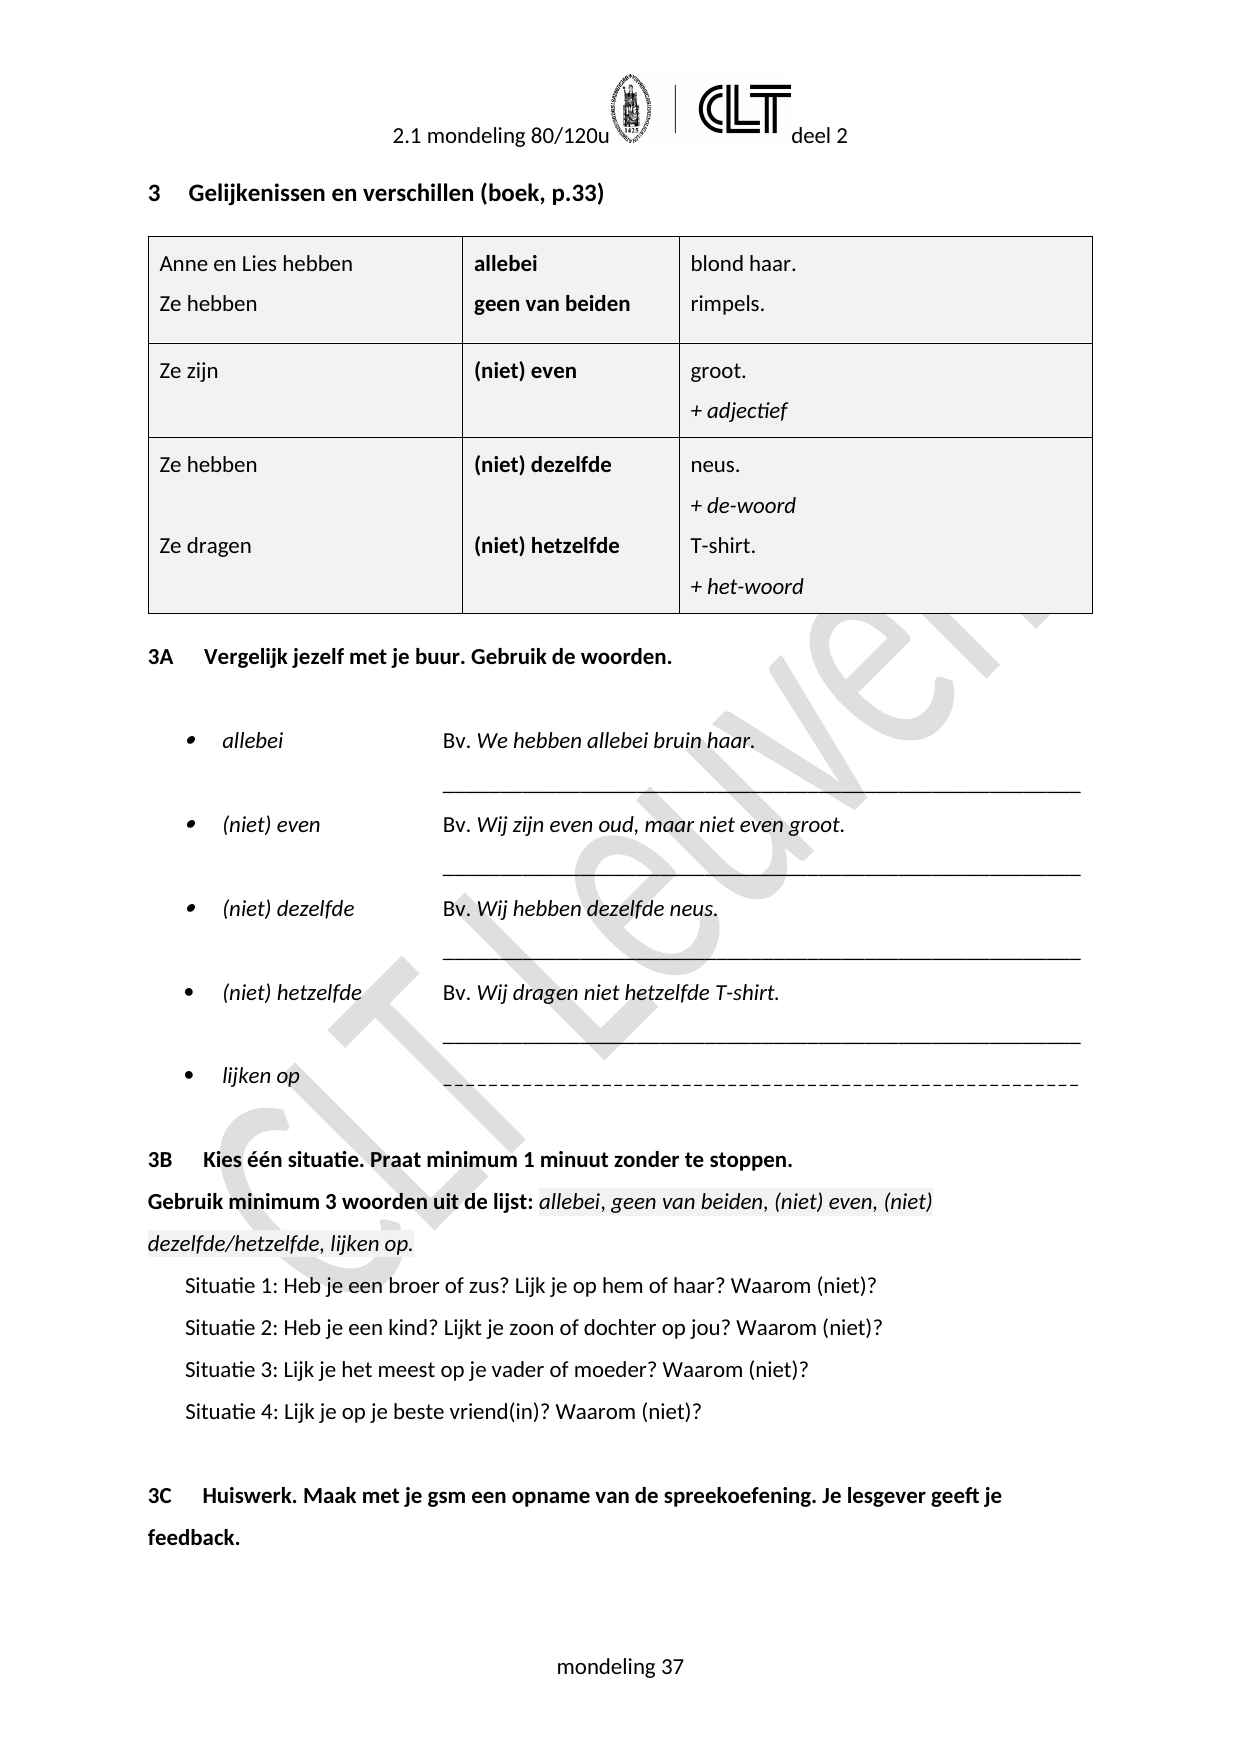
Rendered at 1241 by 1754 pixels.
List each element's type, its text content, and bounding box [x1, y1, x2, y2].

text 3A Vergelijk jezelf met je buur. Gebruik de woorden. [148, 642, 1093, 670]
table_cell (niet) even [463, 344, 679, 437]
list allebei Bv. We hebben allebei bruin haar. [185, 726, 1093, 754]
list ________________________________________________________ [369, 852, 1093, 880]
list (niet) dezelfde Bv. Wij hebben dezelfde neus. [185, 894, 1093, 922]
table_cell (niet) dezelfde (niet) hetzelfde [463, 438, 679, 613]
list ________________________________________________________ [443, 936, 1093, 964]
list ________________________________________________________ [443, 1019, 1093, 1048]
table_header Anne en Lies hebben Ze hebben [149, 237, 462, 342]
text 3C Huiswerk. Maak met je gsm een opname van de spreekoefening. Je lesgever geeft je feedback. [148, 1481, 1093, 1551]
text Situatie 1: Heb je een broer of zus? Lijk je op hem of haar? Waarom (niet)? [148, 1271, 1093, 1299]
text Gebruik minimum 3 woorden uit de lijst: allebei, geen van beiden, (niet) even, (niet) dezelfde/hetzelfde, lijken op. [148, 1187, 1093, 1257]
table_header blond haar. rimpels. [680, 237, 1092, 342]
text 3 Gelijkenissen en verschillen (boek, p.33) [148, 177, 1093, 207]
list (niet) even Bv. Wij zijn even oud, maar niet even groot. [185, 810, 1093, 838]
picture [610, 73, 791, 144]
list (niet) hetzelfde Bv. Wij dragen niet hetzelfde T-shirt. [185, 978, 1093, 1006]
table_cell Ze zijn [149, 344, 462, 437]
list ________________________________________________________ [443, 768, 1093, 796]
table_cell groot. + adjectief [680, 344, 1092, 437]
table_cell Ze hebben Ze dragen [149, 438, 462, 613]
text 3B Kies één situatie. Praat minimum 1 minuut zonder te stoppen. [148, 1146, 1093, 1173]
text Situatie 4: Lijk je op je beste vriend(in)? Waarom (niet)? [148, 1397, 1093, 1425]
table_header allebei geen van beiden [463, 237, 679, 342]
table_cell neus. + de-woord T-shirt. + het-woord [680, 438, 1092, 613]
list lijken op ________________________________________________________ [185, 1062, 1093, 1089]
text Situatie 2: Heb je een kind? Lijkt je zoon of dochter op jou? Waarom (niet)? [148, 1313, 1093, 1341]
text Situatie 3: Lijk je het meest op je vader of moeder? Waarom (niet)? [148, 1355, 1093, 1383]
